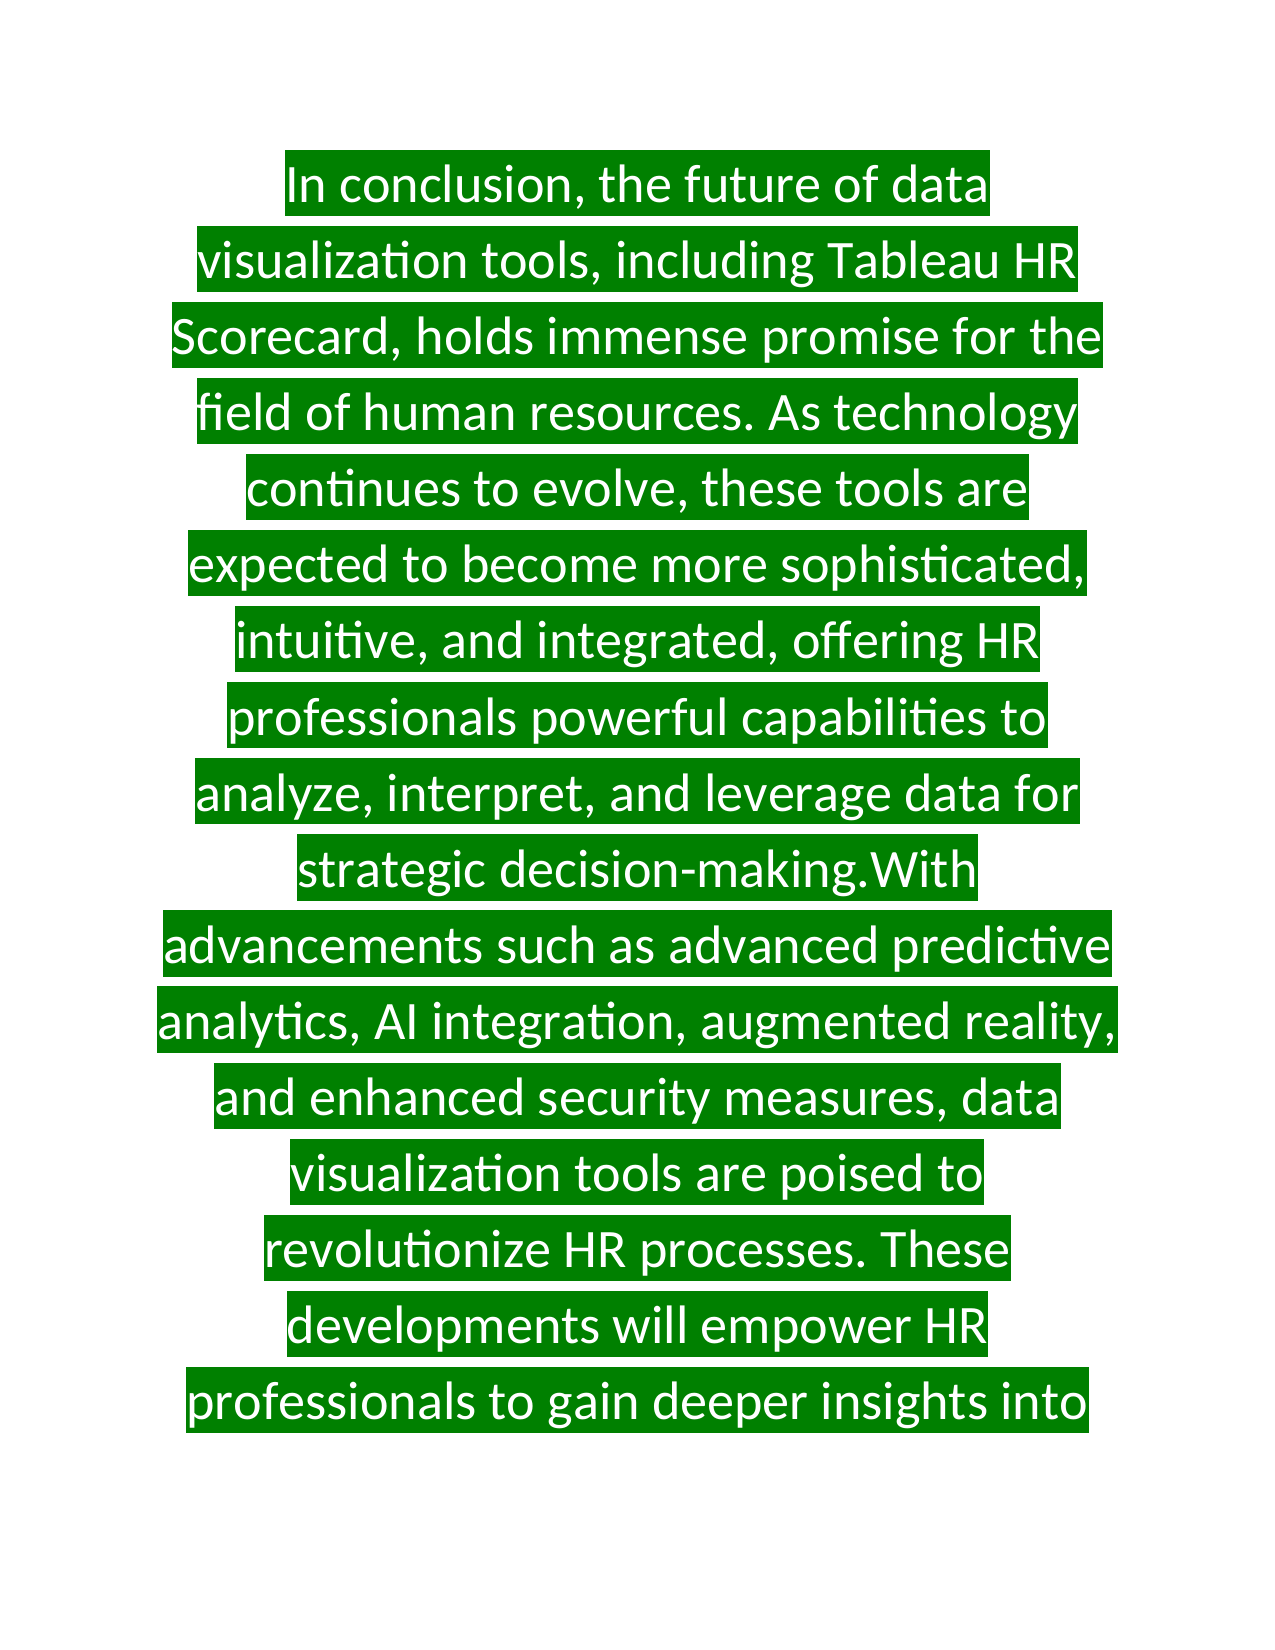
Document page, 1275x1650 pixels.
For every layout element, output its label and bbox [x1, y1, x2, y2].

text [150, 150, 1125, 1433]
